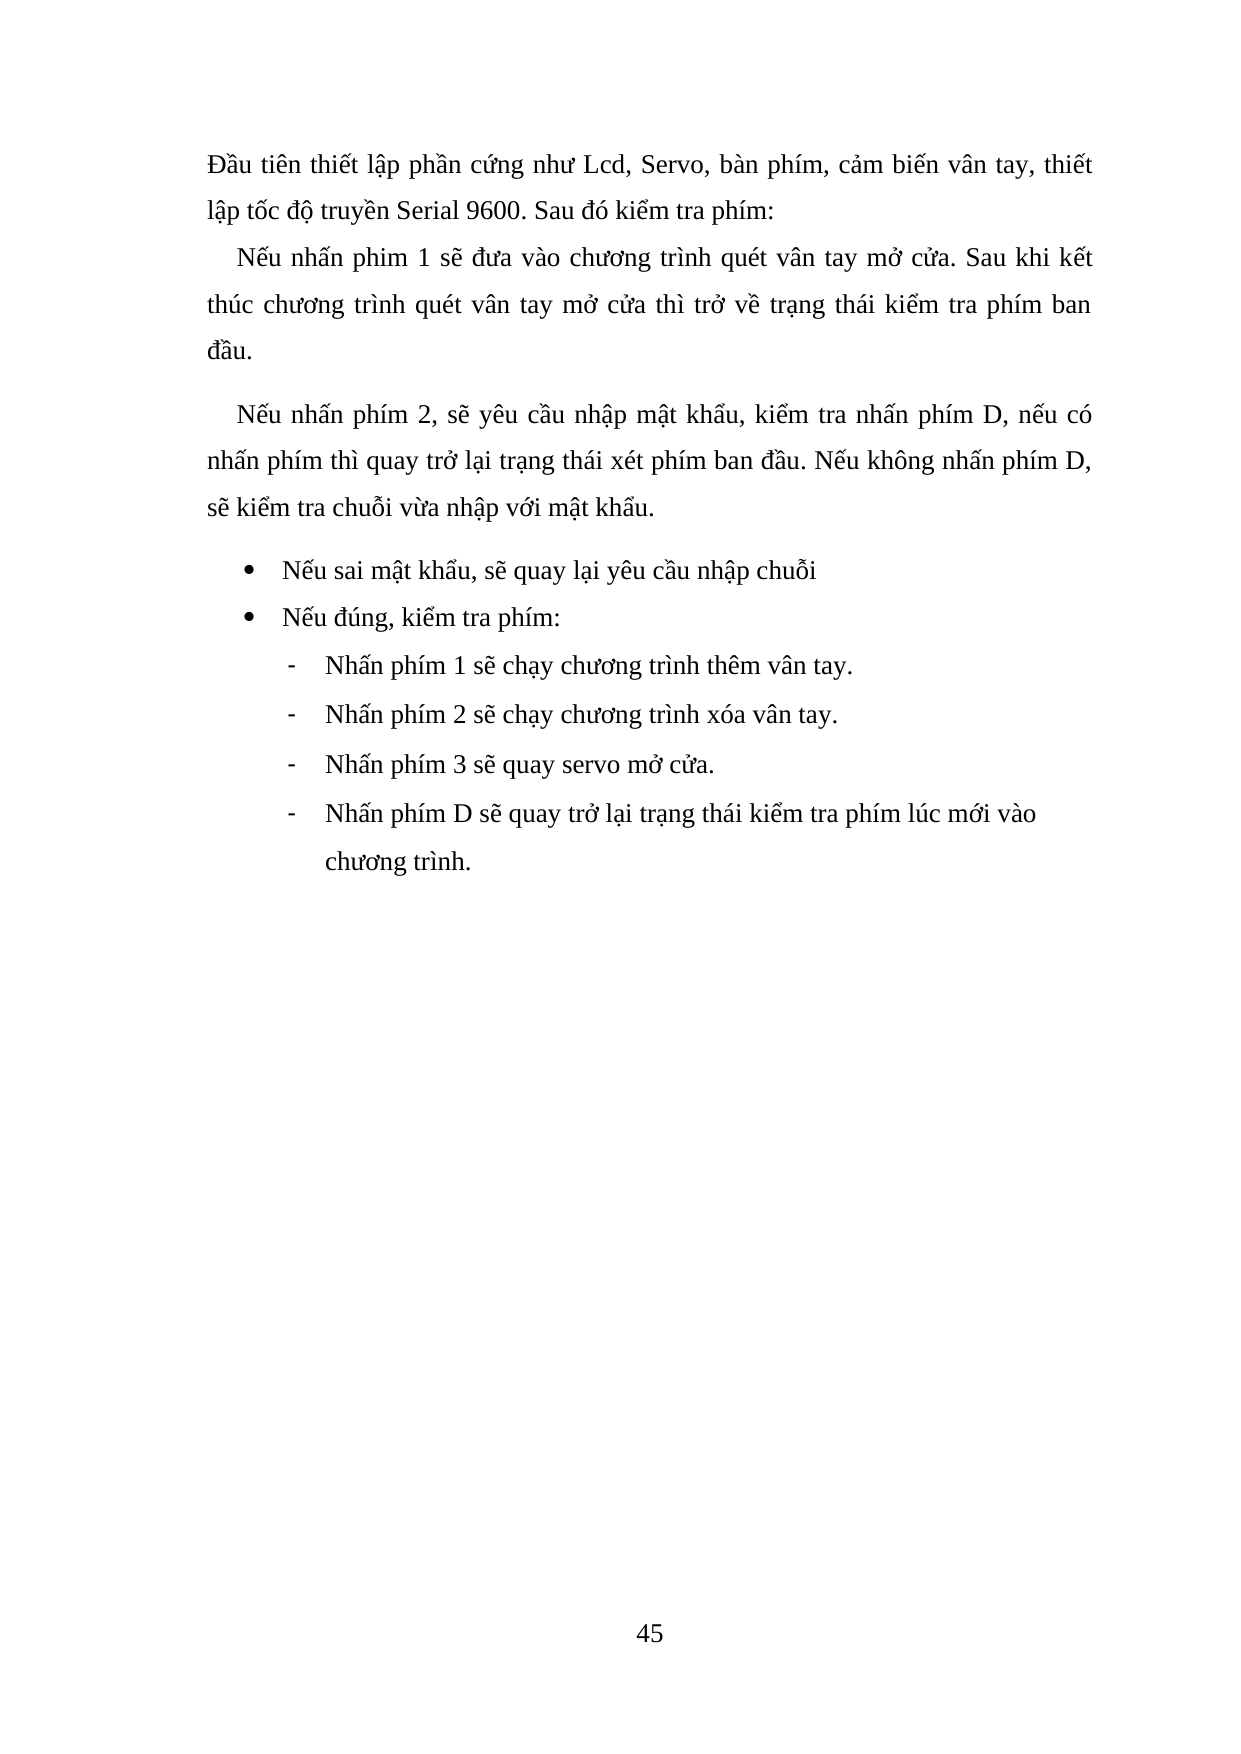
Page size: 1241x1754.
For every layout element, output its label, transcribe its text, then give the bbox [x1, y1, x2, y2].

list Nhấn phím 2 sẽ chạy chương trình xóa vân tay. [287, 698, 1092, 731]
list Nếu sai mật khẩu, sẽ quay lại yêu cầu nhập chuỗi [244, 554, 1092, 586]
text Nếu nhấn phím 2, sẽ yêu cầu nhập mật khẩu, kiểm tra nhấn phím D, nếu có nhấn phím thì quay trở lại trạng thái xét phím ban đầu. Nếu không nhấn phím D, sẽ kiểm tra chuỗi vừa nhập với mật khẩu. [207, 398, 1092, 522]
list Nhấn phím 3 sẽ quay servo mở cửa. [287, 747, 1092, 780]
list Nhấn phím 1 sẽ chạy chương trình thêm vân tay. [287, 648, 1092, 681]
text Nếu nhấn phim 1 sẽ đưa vào chương trình quét vân tay mở cửa. Sau khi kết thúc chương trình quét vân tay mở cửa thì trở về trạng thái kiểm tra phím ban đầu. [207, 241, 1092, 366]
text Đầu tiên thiết lập phần cứng như Lcd, Servo, bàn phím, cảm biến vân tay, thiết lập tốc độ truyền Serial 9600. Sau đó kiểm tra phím: [207, 148, 1092, 226]
list Nếu đúng, kiểm tra phím: [244, 601, 1092, 632]
list Nhấn phím D sẽ quay trở lại trạng thái kiểm tra phím lúc mới vào chương trình. [287, 797, 1092, 876]
